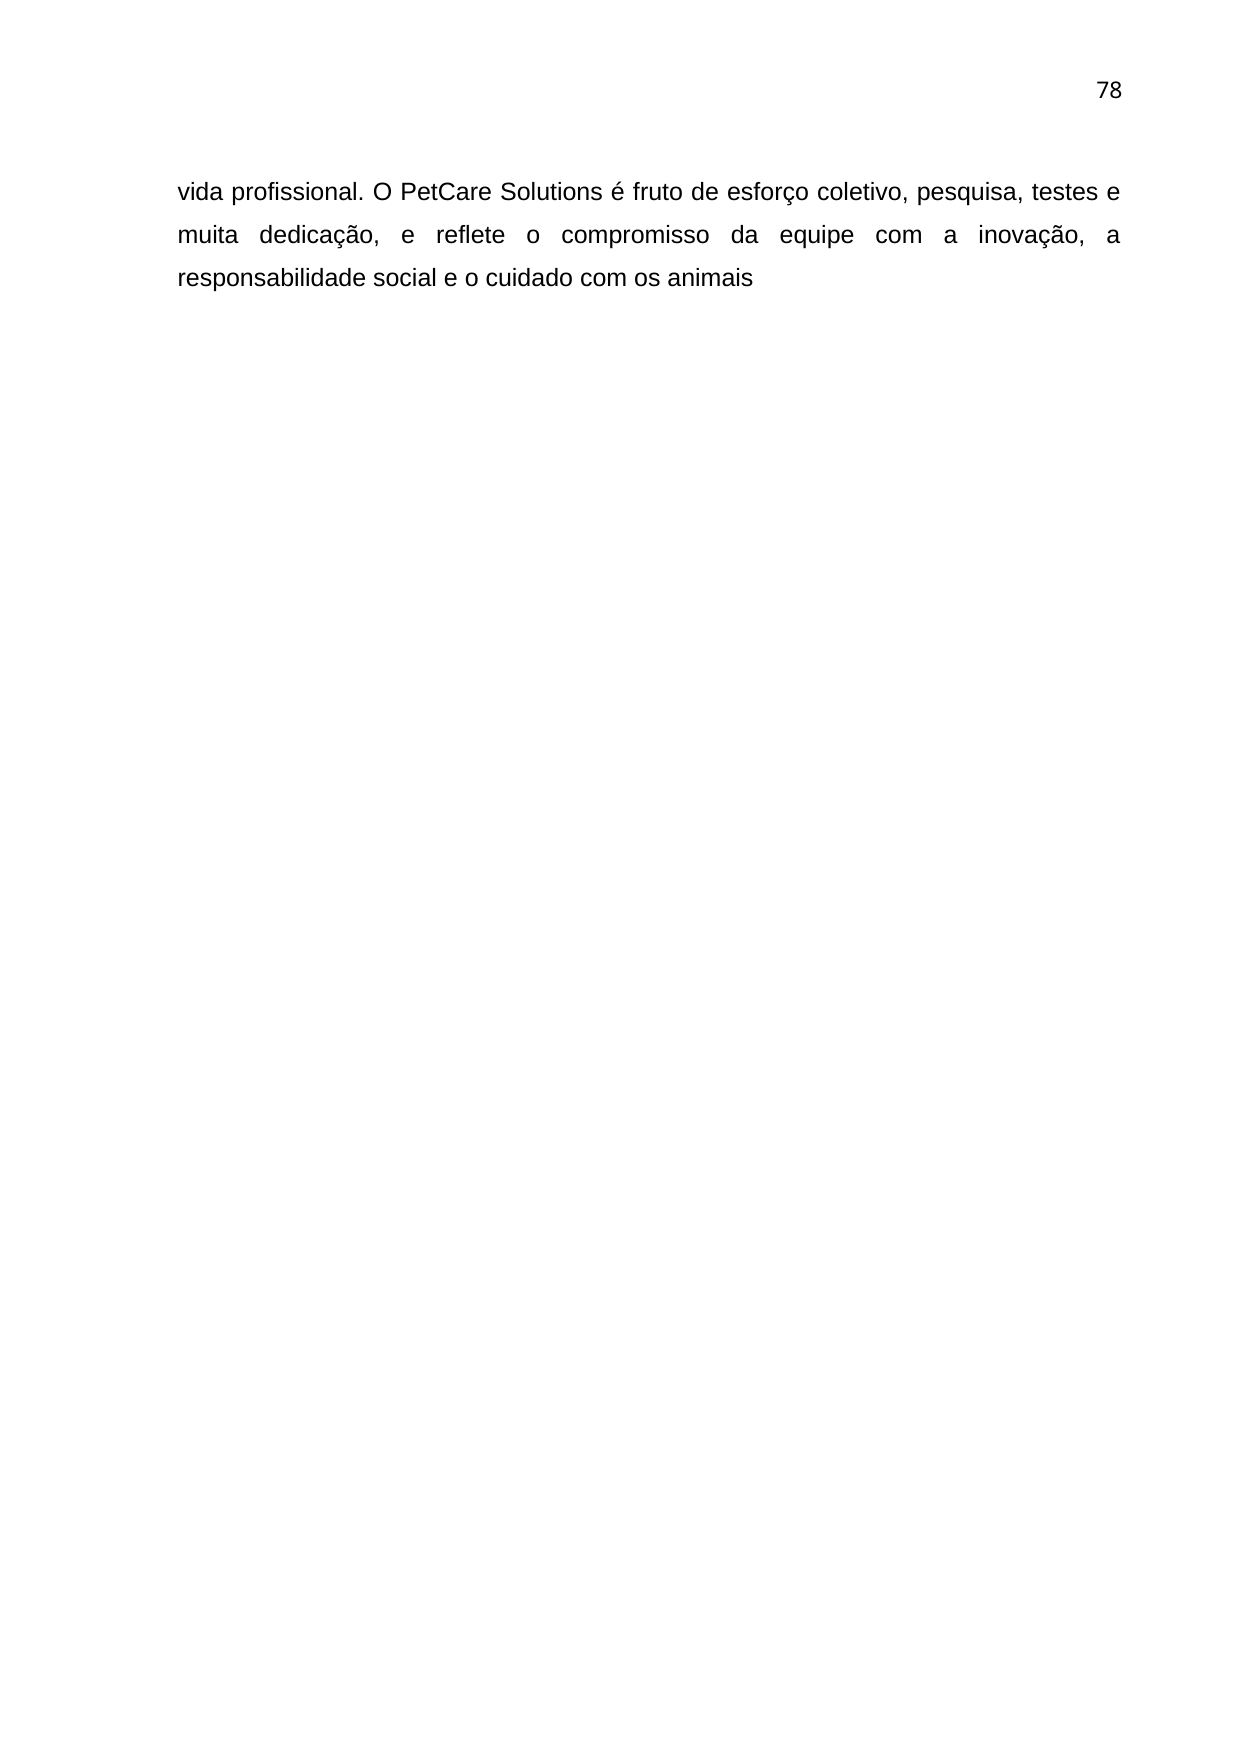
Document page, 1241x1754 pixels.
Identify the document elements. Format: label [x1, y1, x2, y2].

text [177, 177, 1122, 292]
